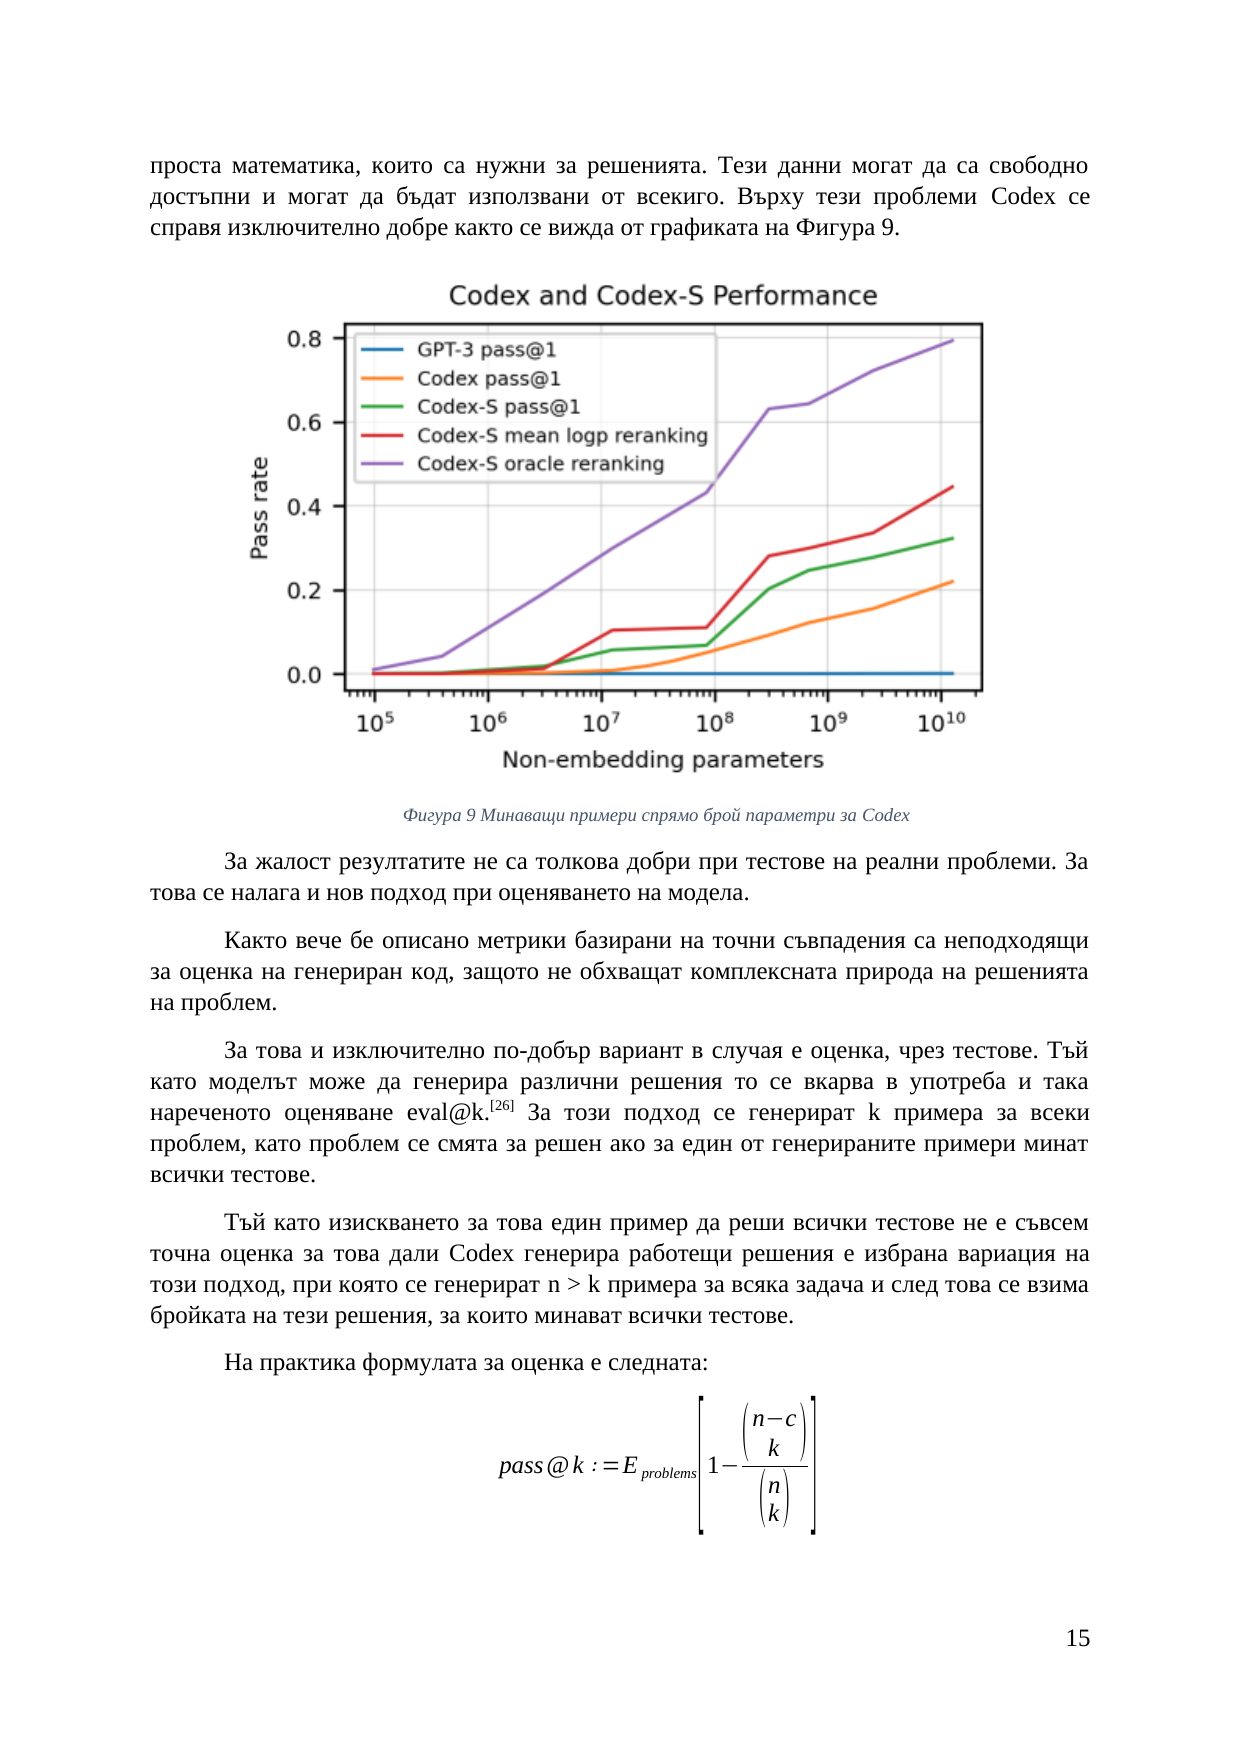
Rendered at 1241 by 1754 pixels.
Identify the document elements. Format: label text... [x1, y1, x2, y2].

text Както вече бе описано метрики базирани на точни съвпадения са неподходящи за оценка на генериран код, защото не обхващат комплексната природа на решенията на проблем. [150, 925, 1090, 1016]
text Тъй като изискването за това един пример да реши всички тестове не е съвсем точна оценка за това дали Codex генерира работещи решения е избрана вариация на този подход, при която се генерират n > k примера за всяка задача и след това се взима бройката на тези решения, за които минават всички тестове. [150, 1207, 1090, 1328]
text За жалост резултатите не са толкова добри при тестове на реални проблеми. За това се налага и нов подход при оценяването на модела. [150, 846, 1090, 906]
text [150, 150, 1090, 241]
picture [244, 259, 996, 785]
text За това и изключително по-добър вариант в случая е оценка, чрез тестове. Тъй като моделът може да генерира различни решения то се вкарва в употреба и така нареченото оценяване eval@k.[26] За този подход се генерират k примера за всеки проблем, като проблем се смята за решен ако за един от генерираните примери минат всички тестове. [150, 1035, 1090, 1188]
text На практика формулата за оценка е следната: [150, 1347, 1090, 1376]
